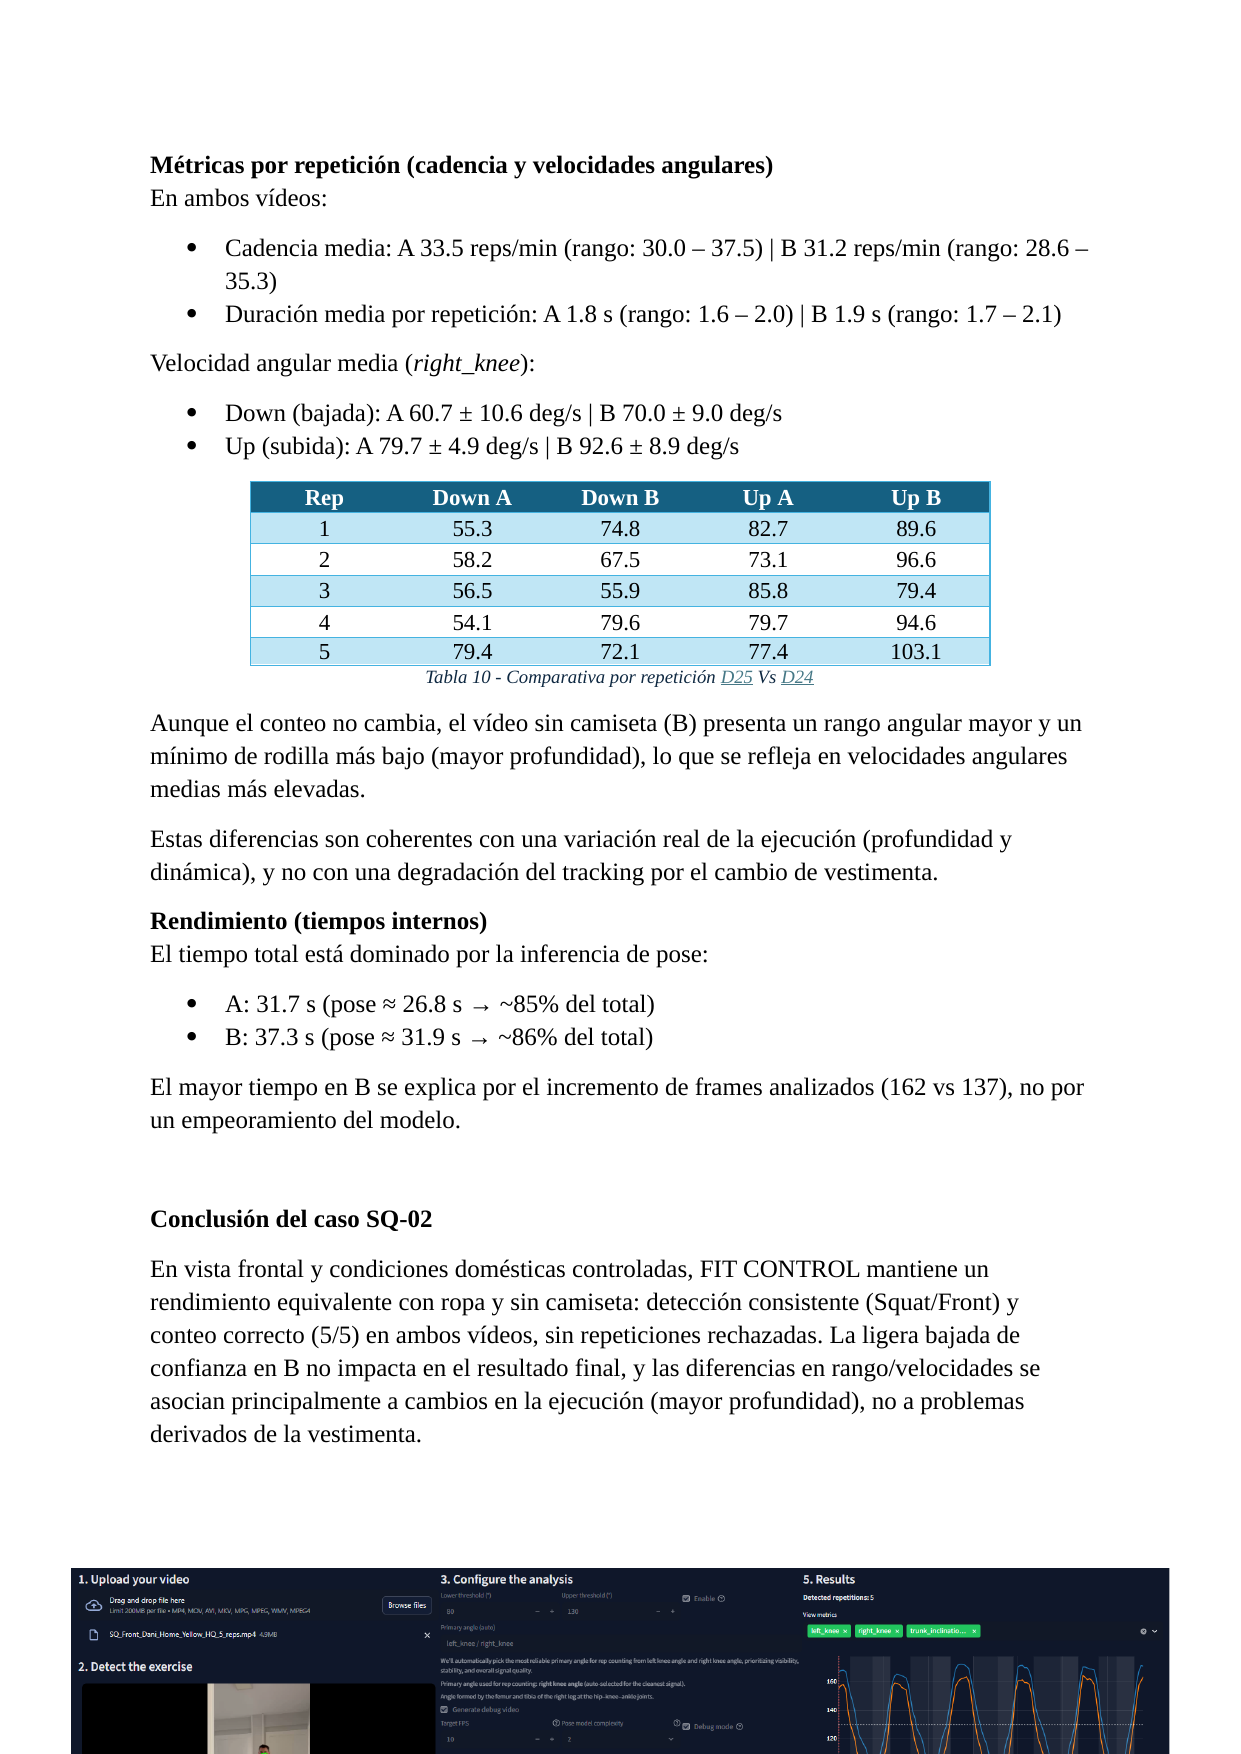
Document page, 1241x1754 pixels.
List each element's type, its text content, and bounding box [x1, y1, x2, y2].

list B: 37.3 s (pose ≈ 31.9 s → ~86% del total) [187, 1022, 1090, 1051]
list Down (bajada): A 60.7 ± 10.6 deg/s | B 70.0 ± 9.0 deg/s [187, 398, 1090, 427]
table_header Up A [694, 482, 842, 512]
table_cell 82.7 [694, 513, 842, 543]
table_cell 55.3 [398, 513, 546, 543]
text Tabla 10 - Comparativa por repetición D25 Vs D24 [150, 666, 1090, 687]
text Métricas por repetición (cadencia y velocidades angulares) En ambos vídeos: [150, 150, 1090, 212]
table_cell 94.6 [842, 607, 989, 637]
table_cell 56.5 [398, 576, 546, 606]
table_cell 72.1 [546, 638, 694, 664]
picture [71, 1568, 1170, 1754]
table_cell 96.6 [842, 544, 989, 574]
table_cell 74.8 [546, 513, 694, 543]
list Cadencia media: A 33.5 reps/min (rango: 30.0 – 37.5) | B 31.2 reps/min (rango: 28.6 – 35.3) [187, 233, 1090, 294]
text Aunque el conteo no cambia, el vídeo sin camiseta (B) presenta un rango angular mayor y un mínimo de rodilla más bajo (mayor profundidad), lo que se refleja en velocidades angulares medias más elevadas. [150, 708, 1090, 803]
table_header Down A [398, 482, 546, 512]
list Up (subida): A 79.7 ± 4.9 deg/s | B 92.6 ± 8.9 deg/s [187, 431, 1090, 460]
table_cell 4 [251, 607, 398, 637]
table_cell 1 [251, 513, 398, 543]
table_cell 54.1 [398, 607, 546, 637]
text Rendimiento (tiempos internos) El tiempo total está dominado por la inferencia de pose: [150, 906, 1090, 968]
text El mayor tiempo en B se explica por el incremento de frames analizados (162 vs 137), no por un empeoramiento del modelo. [150, 1072, 1090, 1133]
table_cell 79.7 [694, 607, 842, 637]
table_cell 73.1 [694, 544, 842, 574]
table_cell 5 [251, 638, 398, 664]
table_cell 58.2 [398, 544, 546, 574]
table_cell 89.6 [842, 513, 989, 543]
text Velocidad angular media (right_knee): [150, 348, 1090, 377]
text Conclusión del caso SQ-02 [150, 1204, 1090, 1233]
table_cell 3 [251, 576, 398, 606]
text Estas diferencias son coherentes con una variación real de la ejecución (profundidad y dinámica), y no con una degradación del tracking por el cambio de vestimenta. [150, 824, 1090, 885]
table_cell 103.1 [842, 638, 989, 664]
table_cell 67.5 [546, 544, 694, 574]
table_cell 55.9 [546, 576, 694, 606]
list Duración media por repetición: A 1.8 s (rango: 1.6 – 2.0) | B 1.9 s (rango: 1.7 – 2.1) [187, 299, 1090, 327]
table_cell 77.4 [694, 638, 842, 664]
table_header Rep [251, 482, 398, 512]
list A: 31.7 s (pose ≈ 26.8 s → ~85% del total) [187, 989, 1090, 1018]
table_cell 79.4 [398, 638, 546, 664]
table_cell 85.8 [694, 576, 842, 606]
table_header Down B [546, 482, 694, 512]
table_header Up B [842, 482, 989, 512]
text En vista frontal y condiciones domésticas controladas, FIT CONTROL mantiene un rendimiento equivalente con ropa y sin camiseta: detección consistente (Squat/Front) y conteo correcto (5/5) en ambos vídeos, sin repeticiones rechazadas. La ligera bajada de confianza en B no impacta en el resultado final, y las diferencias en rango/velocidades se asocian principalmente a cambios en la ejecución (mayor profundidad), no a problemas derivados de la vestimenta. [150, 1254, 1090, 1448]
table_cell 2 [251, 544, 398, 574]
table_cell 79.6 [546, 607, 694, 637]
table_cell 79.4 [842, 576, 989, 606]
